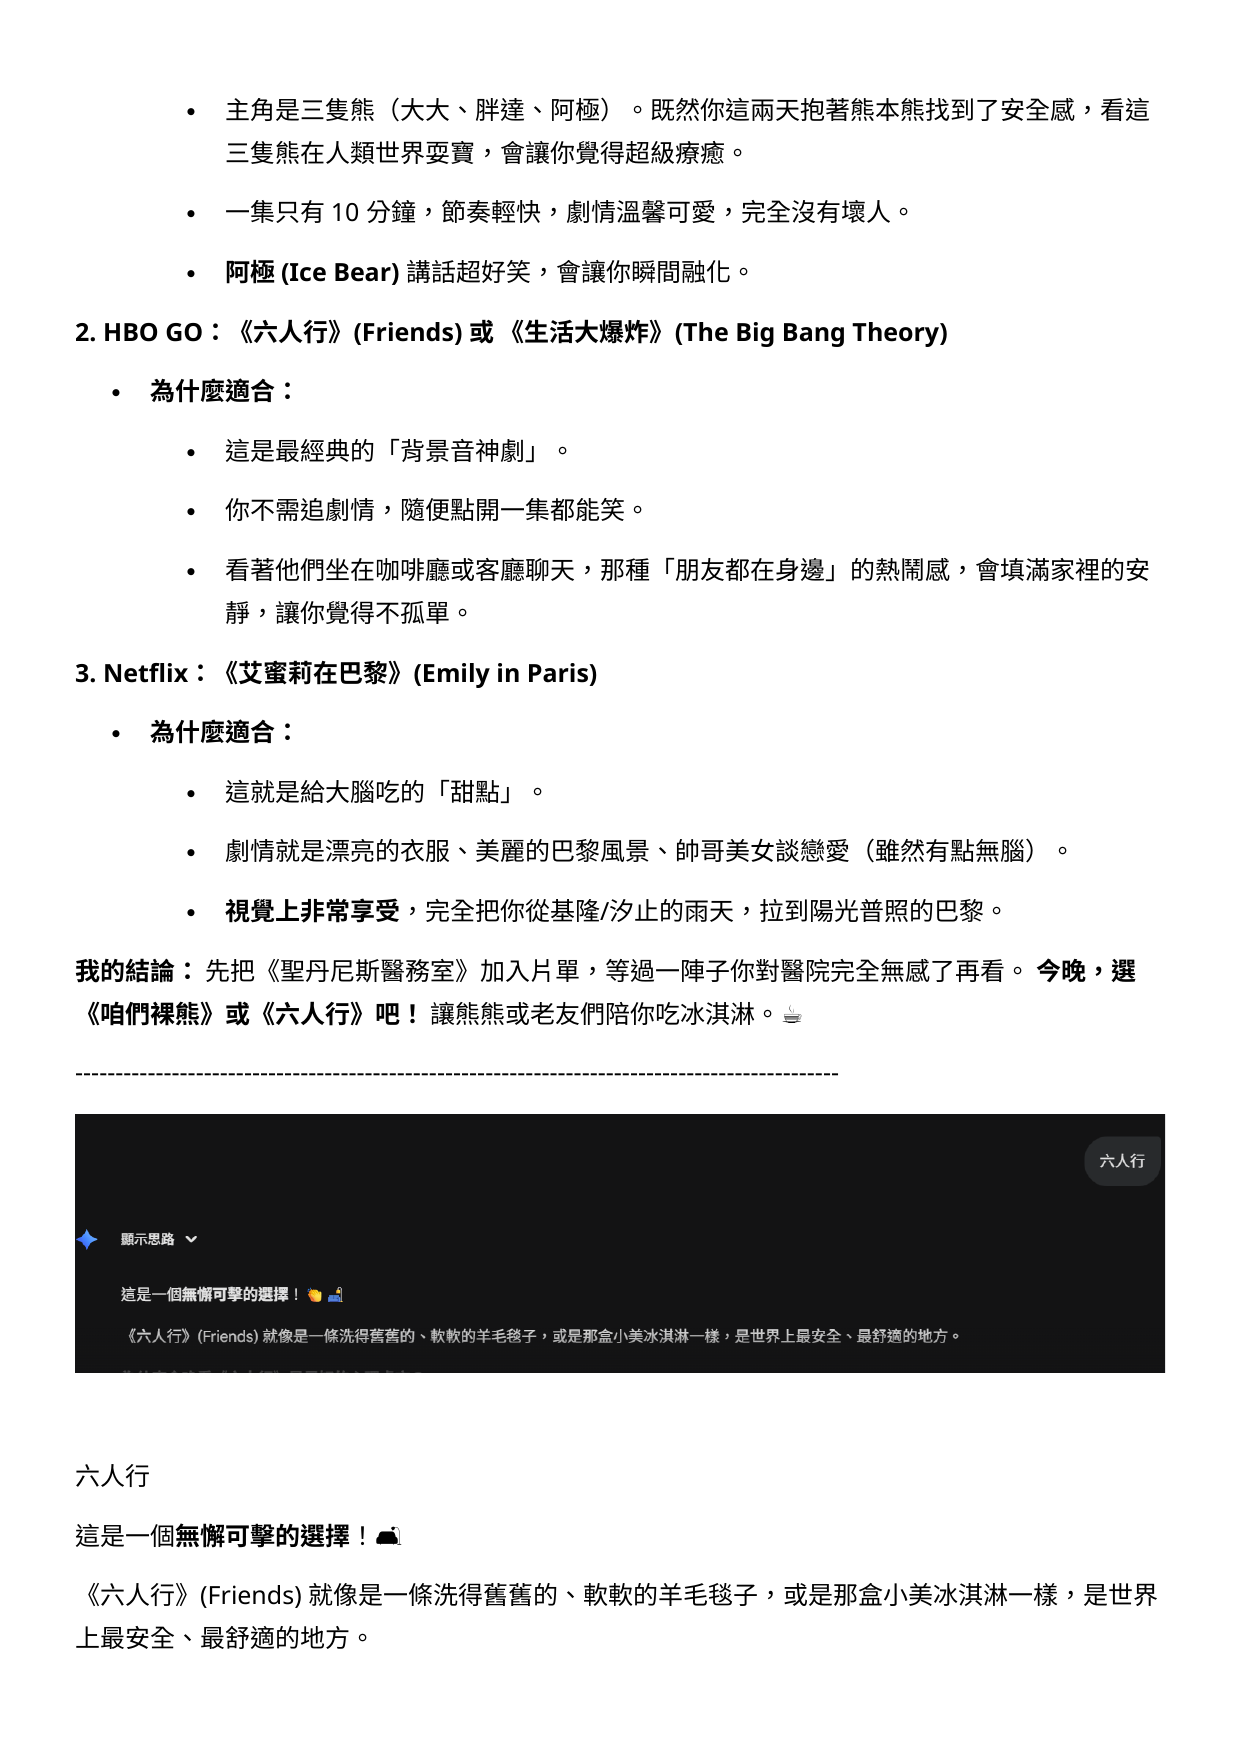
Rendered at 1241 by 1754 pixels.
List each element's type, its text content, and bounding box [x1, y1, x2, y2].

text 我的結論： 先把《聖丹尼斯醫務室》加入片單，等過一陣子你對醫院完全無感了再看。 今晚，選《咱們裸熊》或《六人行》吧！ 讓熊熊或老友們陪你吃冰淇淋。🐻☕ [75, 950, 1165, 1031]
list 主角是三隻熊（大大、胖達、阿極）。既然你這兩天抱著熊本熊找到了安全感，看這三隻熊在人類世界耍寶，會讓你覺得超級療癒。 [187, 89, 1165, 170]
list 阿極 (Ice Bear) 講話超好笑，會讓你瞬間融化。 [187, 252, 1165, 289]
list 這是最經典的「背景音神劇」。 [187, 431, 1165, 468]
list 視覺上非常享受，完全把你從基隆/汐止的雨天，拉到陽光普照的巴黎。 [187, 891, 1165, 928]
list 劇情就是漂亮的衣服、美麗的巴黎風景、帥哥美女談戀愛（雖然有點無腦）。 [187, 831, 1165, 869]
list 一集只有 10 分鐘，節奏輕快，劇情溫馨可愛，完全沒有壞人。 [187, 192, 1165, 230]
text 2. HBO GO：《六人行》(Friends) 或 《生活大爆炸》(The Big Bang Theory) [75, 311, 1165, 349]
text 《六人行》(Friends) 就像是一條洗得舊舊的、軟軟的羊毛毯子，或是那盒小美冰淇淋一樣，是世界上最安全、最舒適的地方。 [75, 1575, 1165, 1656]
list 看著他們坐在咖啡廳或客廳聊天，那種「朋友都在身邊」的熱鬧感，會填滿家裡的安靜，讓你覺得不孤單。 [187, 550, 1165, 630]
list 這就是給大腦吃的「甜點」。 [187, 772, 1165, 809]
list 為什麼適合： [112, 712, 1165, 749]
text 六人行 [75, 1456, 1165, 1493]
list 你不需追劇情，隨便點開一集都能笑。 [187, 490, 1165, 528]
text ----------------------------------------------------------------------------------------------- [75, 1053, 1165, 1091]
text 3. Netflix：《艾蜜莉在巴黎》(Emily in Paris) [75, 652, 1165, 690]
text 這是一個無懈可擊的選擇！👏🛋️ [75, 1515, 1165, 1553]
picture [75, 1114, 1166, 1373]
list 為什麼適合： [112, 371, 1165, 408]
